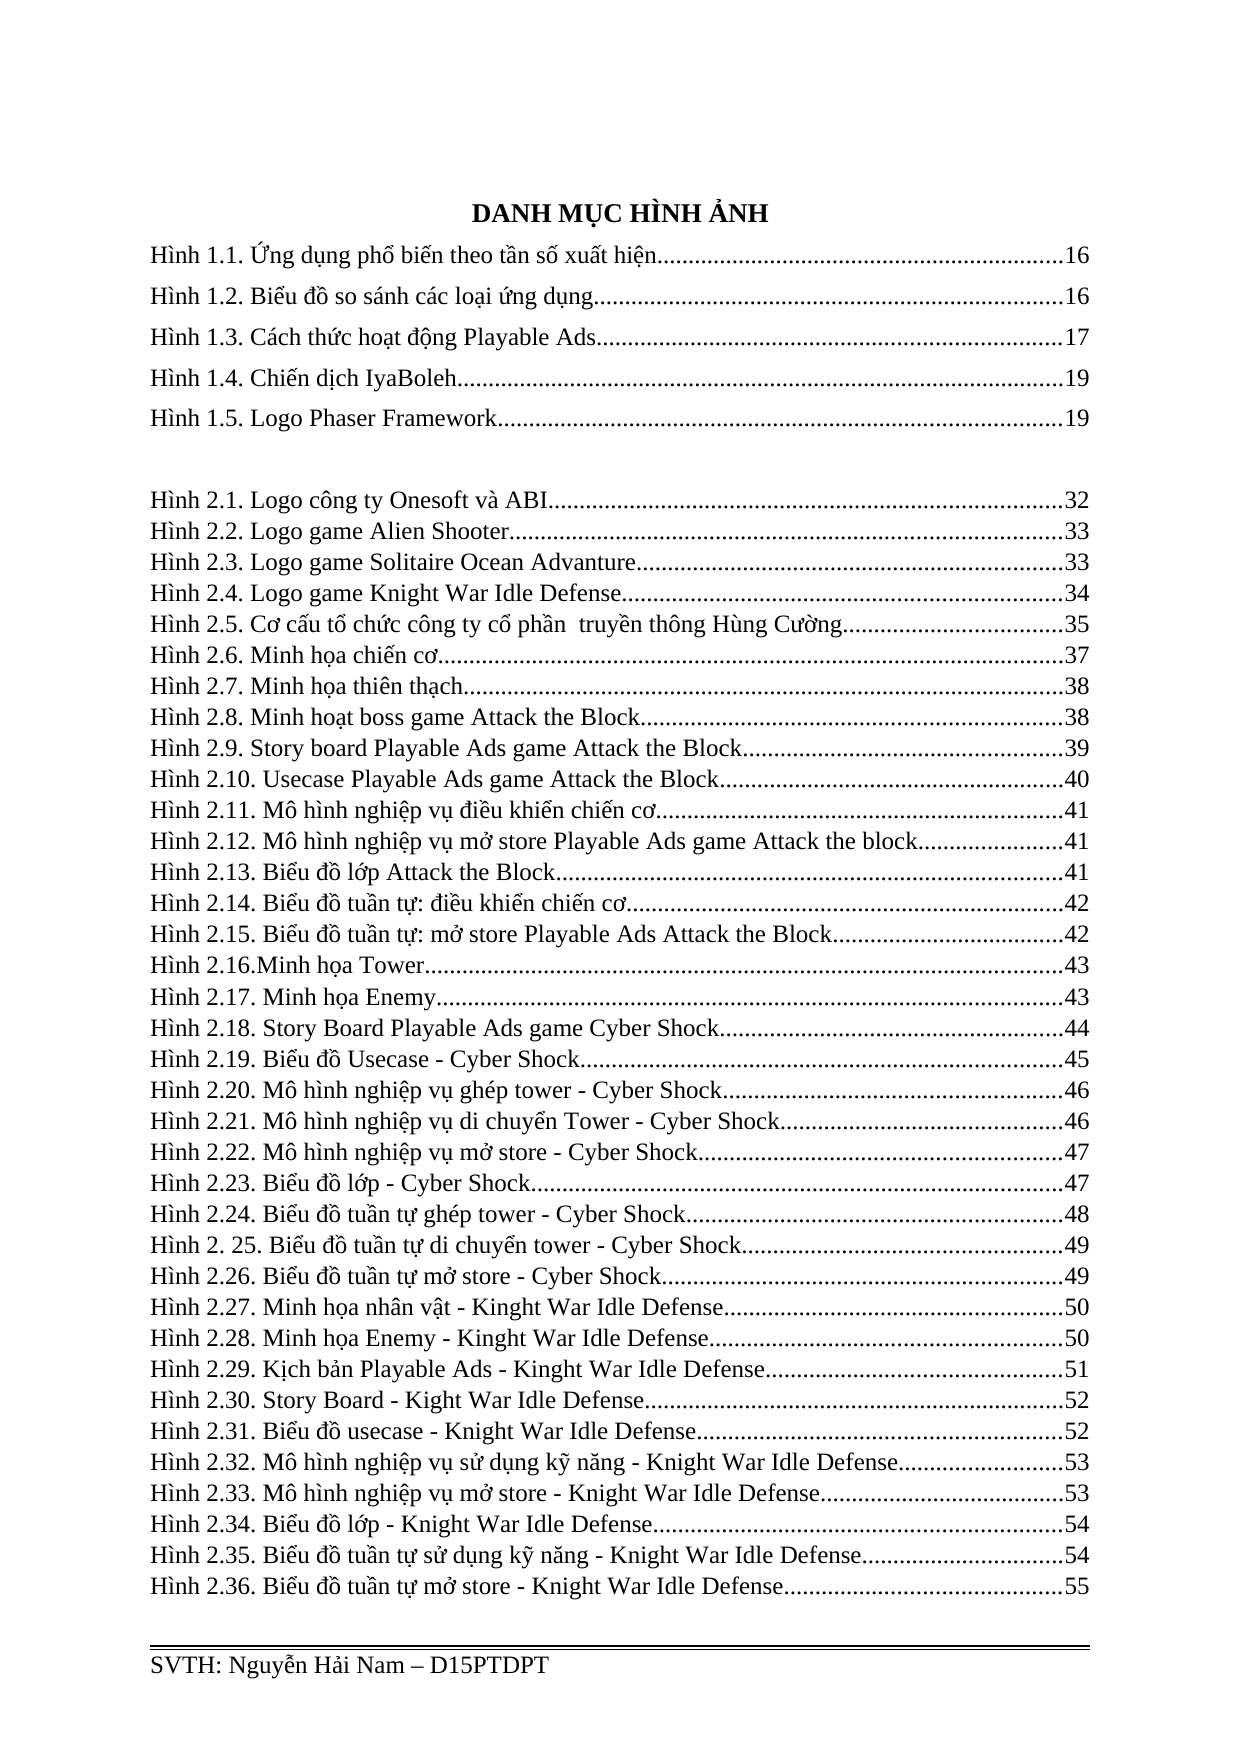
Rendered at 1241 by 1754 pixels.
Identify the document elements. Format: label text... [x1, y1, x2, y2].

text Hình 1.4. Chiến dịch IyaBoleh 19 [150, 363, 1090, 391]
text Hình 2.17. Minh họa Enemy 43 [150, 982, 1090, 1010]
text Hình 2.2. Logo game Alien Shooter 33 [150, 516, 1090, 545]
text Hình 2.18. Story Board Playable Ads game Cyber Shock 44 [150, 1013, 1090, 1041]
text Hình 1.2. Biểu đồ so sánh các loại ứng dụng 16 [150, 281, 1090, 310]
text Hình 2.35. Biểu đồ tuần tự sử dụng kỹ năng - Knight War Idle Defense 54 [150, 1540, 1090, 1569]
text Hình 2.24. Biểu đồ tuần tự ghép tower - Cyber Shock 48 [150, 1199, 1090, 1228]
text Hình 2.15. Biểu đồ tuần tự: mở store Playable Ads Attack the Block 42 [150, 919, 1090, 948]
text Hình 2.28. Minh họa Enemy - Kinght War Idle Defense 50 [150, 1323, 1090, 1352]
text Hình 2.22. Mô hình nghiệp vụ mở store - Cyber Shock 47 [150, 1137, 1090, 1166]
text Hình 2.26. Biểu đồ tuần tự mở store - Cyber Shock 49 [150, 1261, 1090, 1290]
text Hình 2.16.Minh họa Tower 43 [150, 951, 1090, 979]
text Hình 2.11. Mô hình nghiệp vụ điều khiển chiến cơ 41 [150, 795, 1090, 824]
text Hình 2. 25. Biểu đồ tuần tự di chuyển tower - Cyber Shock 49 [150, 1230, 1090, 1259]
text Hình 2.5. Cơ cấu tổ chức công ty cổ phần truyền thông Hùng Cường 35 [150, 609, 1090, 638]
text Hình 2.12. Mô hình nghiệp vụ mở store Playable Ads game Attack the block 41 [150, 826, 1090, 855]
text Hình 2.34. Biểu đồ lớp - Knight War Idle Defense 54 [150, 1509, 1090, 1538]
text Hình 2.13. Biểu đồ lớp Attack the Block 41 [150, 857, 1090, 886]
text Hình 1.5. Logo Phaser Framework 19 [150, 403, 1090, 432]
text Hình 2.20. Mô hình nghiệp vụ ghép tower - Cyber Shock 46 [150, 1075, 1090, 1103]
text Hình 2.1. Logo công ty Onesoft và ABI 32 [150, 485, 1090, 514]
subtitle DANH MỤC HÌNH ẢNH [150, 197, 1090, 228]
text Hình 2.7. Minh họa thiên thạch 38 [150, 671, 1090, 700]
text Hình 2.6. Minh họa chiến cơ 37 [150, 640, 1090, 669]
text Hình 2.19. Biểu đồ Usecase - Cyber Shock 45 [150, 1044, 1090, 1072]
text Hình 2.21. Mô hình nghiệp vụ di chuyển Tower - Cyber Shock 46 [150, 1106, 1090, 1134]
text Hình 1.3. Cách thức hoạt động Playable Ads 17 [150, 322, 1090, 351]
text Hình 2.29. Kịch bản Playable Ads - Kinght War Idle Defense 51 [150, 1354, 1090, 1383]
text Hình 2.8. Minh hoạt boss game Attack the Block 38 [150, 702, 1090, 731]
text Hình 2.4. Logo game Knight War Idle Defense 34 [150, 578, 1090, 607]
text Hình 2.9. Story board Playable Ads game Attack the Block 39 [150, 733, 1090, 762]
text Hình 2.3. Logo game Solitaire Ocean Advanture 33 [150, 547, 1090, 576]
text Hình 2.27. Minh họa nhân vật - Kinght War Idle Defense 50 [150, 1292, 1090, 1321]
text Hình 2.32. Mô hình nghiệp vụ sử dụng kỹ năng - Knight War Idle Defense 53 [150, 1447, 1090, 1476]
text Hình 2.31. Biểu đồ usecase - Knight War Idle Defense 52 [150, 1416, 1090, 1445]
text Hình 2.33. Mô hình nghiệp vụ mở store - Knight War Idle Defense 53 [150, 1478, 1090, 1507]
text Hình 2.10. Usecase Playable Ads game Attack the Block 40 [150, 764, 1090, 793]
text Hình 2.36. Biểu đồ tuần tự mở store - Knight War Idle Defense 55 [150, 1571, 1090, 1600]
text Hình 2.30. Story Board - Kight War Idle Defense 52 [150, 1385, 1090, 1414]
text Hình 1.1. Ứng dụng phổ biến theo tần số xuất hiện 16 [150, 241, 1090, 269]
text Hình 2.23. Biểu đồ lớp - Cyber Shock 47 [150, 1168, 1090, 1197]
text Hình 2.14. Biểu đồ tuần tự: điều khiển chiến cơ 42 [150, 888, 1090, 917]
